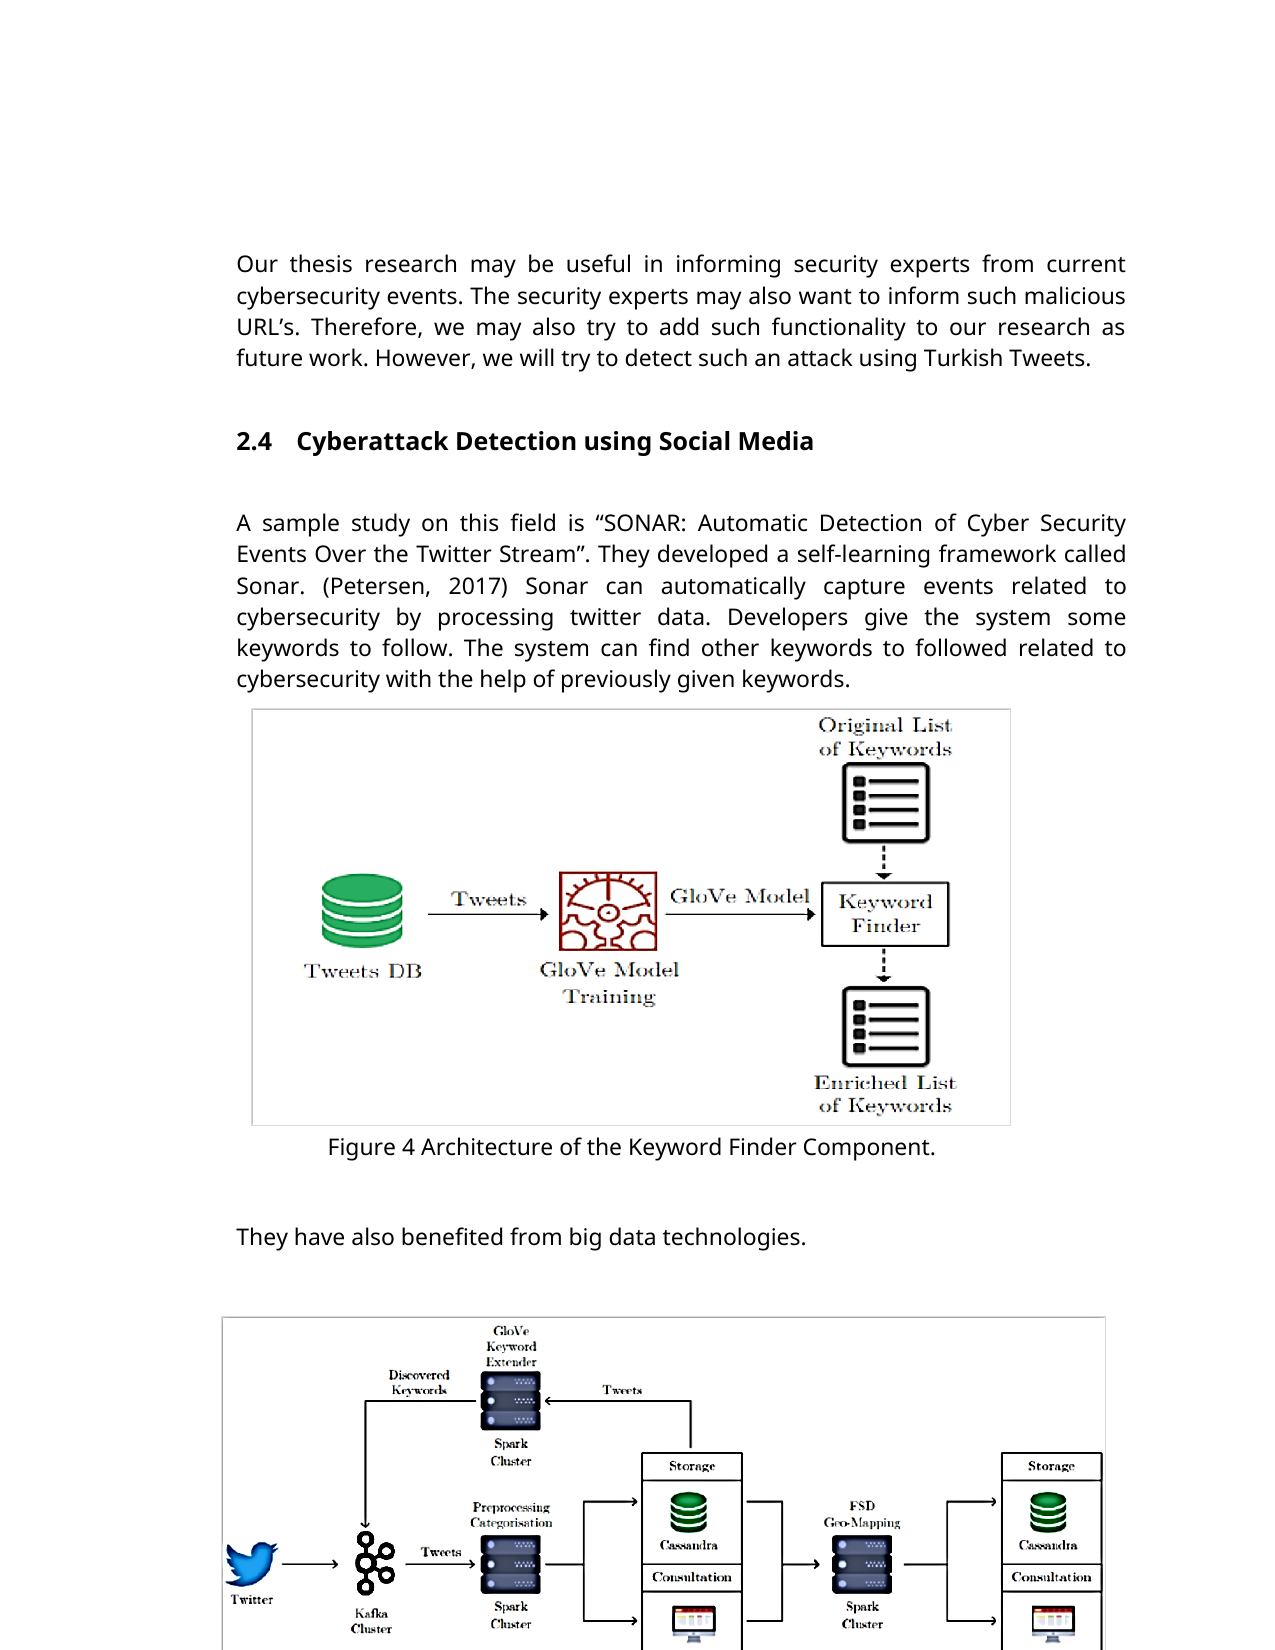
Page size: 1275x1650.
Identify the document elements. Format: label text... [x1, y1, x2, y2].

text They have also benefited from big data technologies. [236, 1221, 1127, 1252]
subtitle Cyberattack Detection using Social Media [236, 423, 1127, 457]
text A sample study on this field is “SONAR: Automatic Detection of Cyber Security Events Over the Twitter Stream”. They developed a self-learning framework called Sonar. (Petersen, 2017) Sonar can automatically capture events related to cybersecurity by processing twitter data. Developers give the system some keywords to follow. The system can find other keywords to followed related to cybersecurity with the help of previously given keywords. [236, 507, 1127, 694]
picture [222, 1317, 1105, 1650]
picture [252, 709, 1010, 1125]
text Our thesis research may be useful in informing security experts from current cybersecurity events. The security experts may also want to inform such malicious URL’s. Therefore, we may also try to add such functionality to our research as future work. However, we will try to detect such an attack using Turkish Tweets. [236, 248, 1127, 373]
